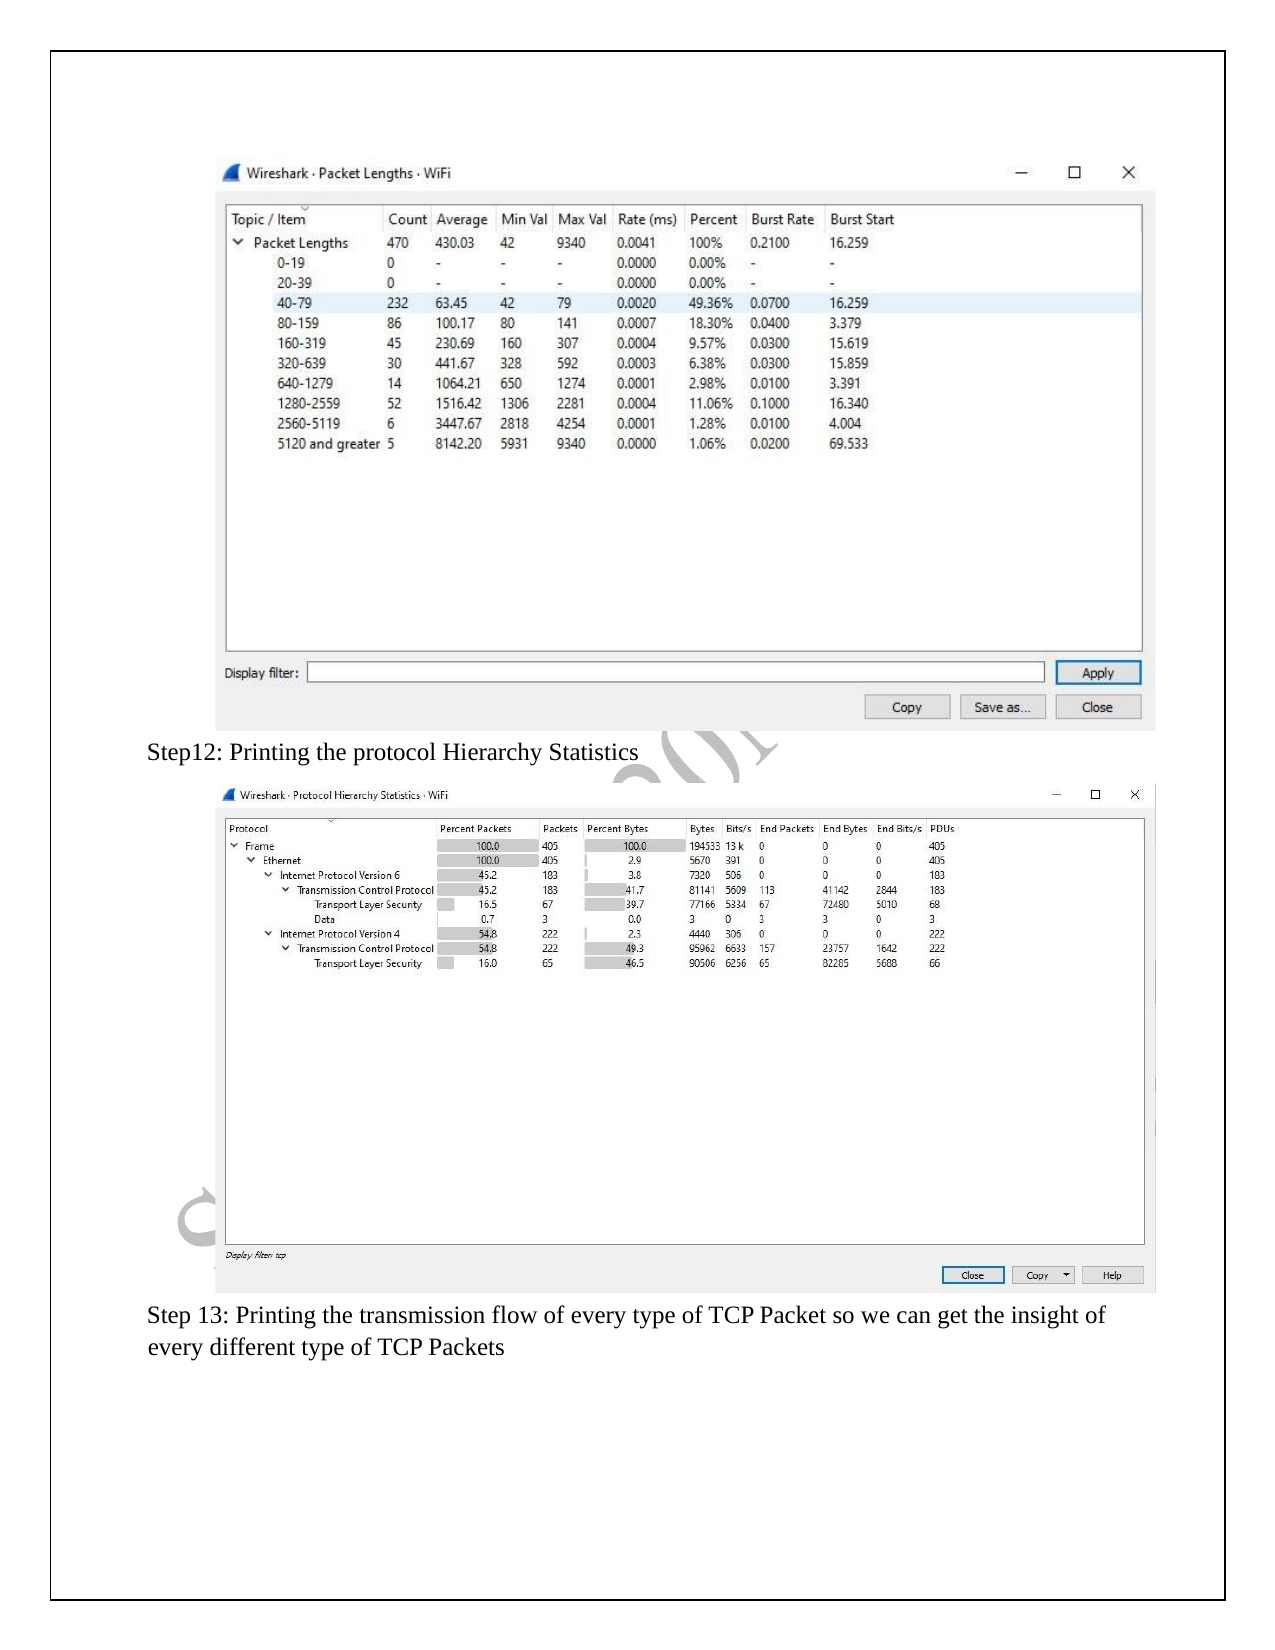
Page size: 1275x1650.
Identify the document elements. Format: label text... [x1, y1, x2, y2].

text Step 13: Printing the transmission flow of every type of TCP Packet so we can get the insight of every different type of TCP Packets [147, 1301, 1143, 1362]
picture [215, 783, 1156, 1293]
text Step12: Printing the protocol Hierarchy Statistics [147, 737, 1143, 766]
picture [215, 157, 1156, 731]
